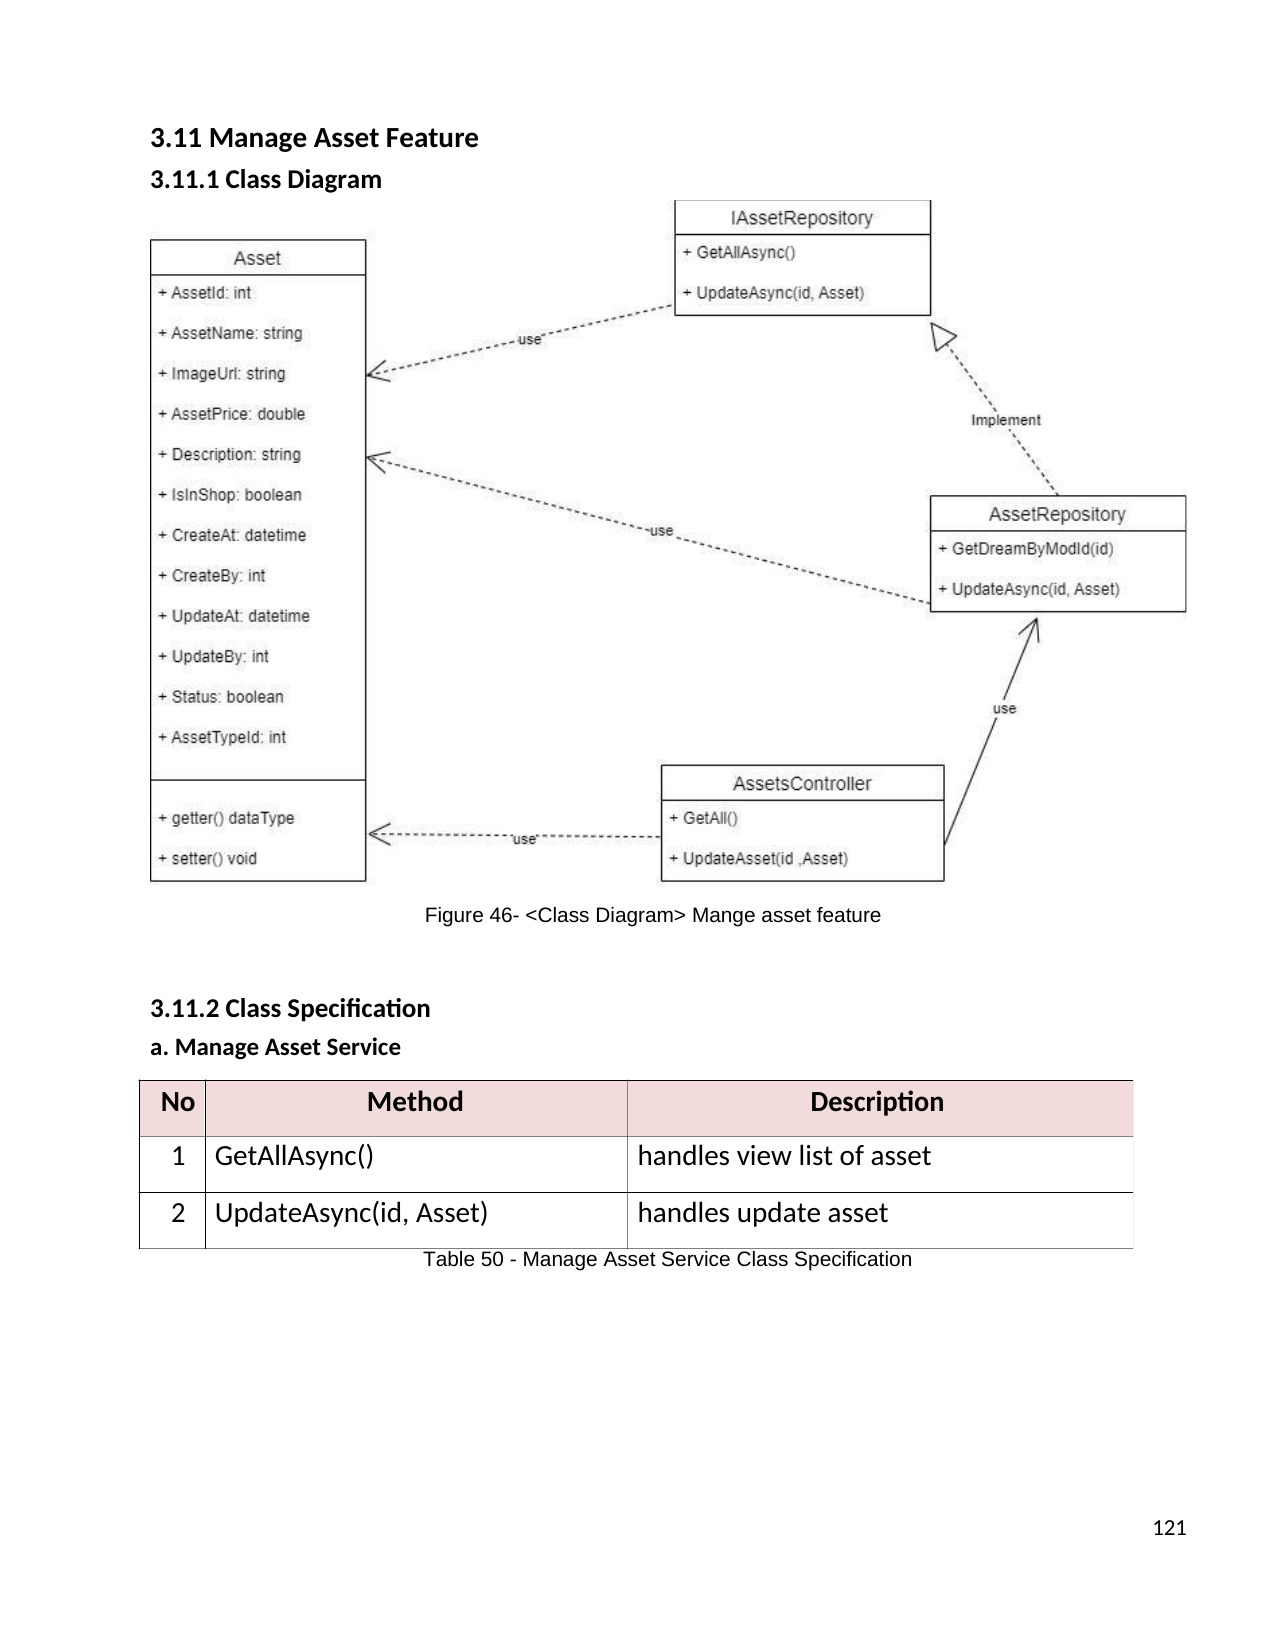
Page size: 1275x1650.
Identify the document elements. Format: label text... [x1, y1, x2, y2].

text 3.11.2 Class Specification [150, 991, 1187, 1024]
text 3.11.1 Class Diagram [150, 162, 1187, 195]
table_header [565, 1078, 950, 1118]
text a. Manage Asset Service [150, 1031, 1187, 1062]
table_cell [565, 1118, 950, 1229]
text 3.11 Manage Asset Feature [150, 119, 1187, 155]
text 121 [1152, 1513, 1187, 1541]
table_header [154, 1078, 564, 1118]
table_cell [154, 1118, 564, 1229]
text Figure 46- <Class Diagram> Mange asset feature [150, 902, 1156, 926]
picture [150, 200, 1187, 886]
text Table 50 - Manage Asset Service Class Specification [150, 1247, 1185, 1271]
picture [138, 1079, 1134, 1249]
